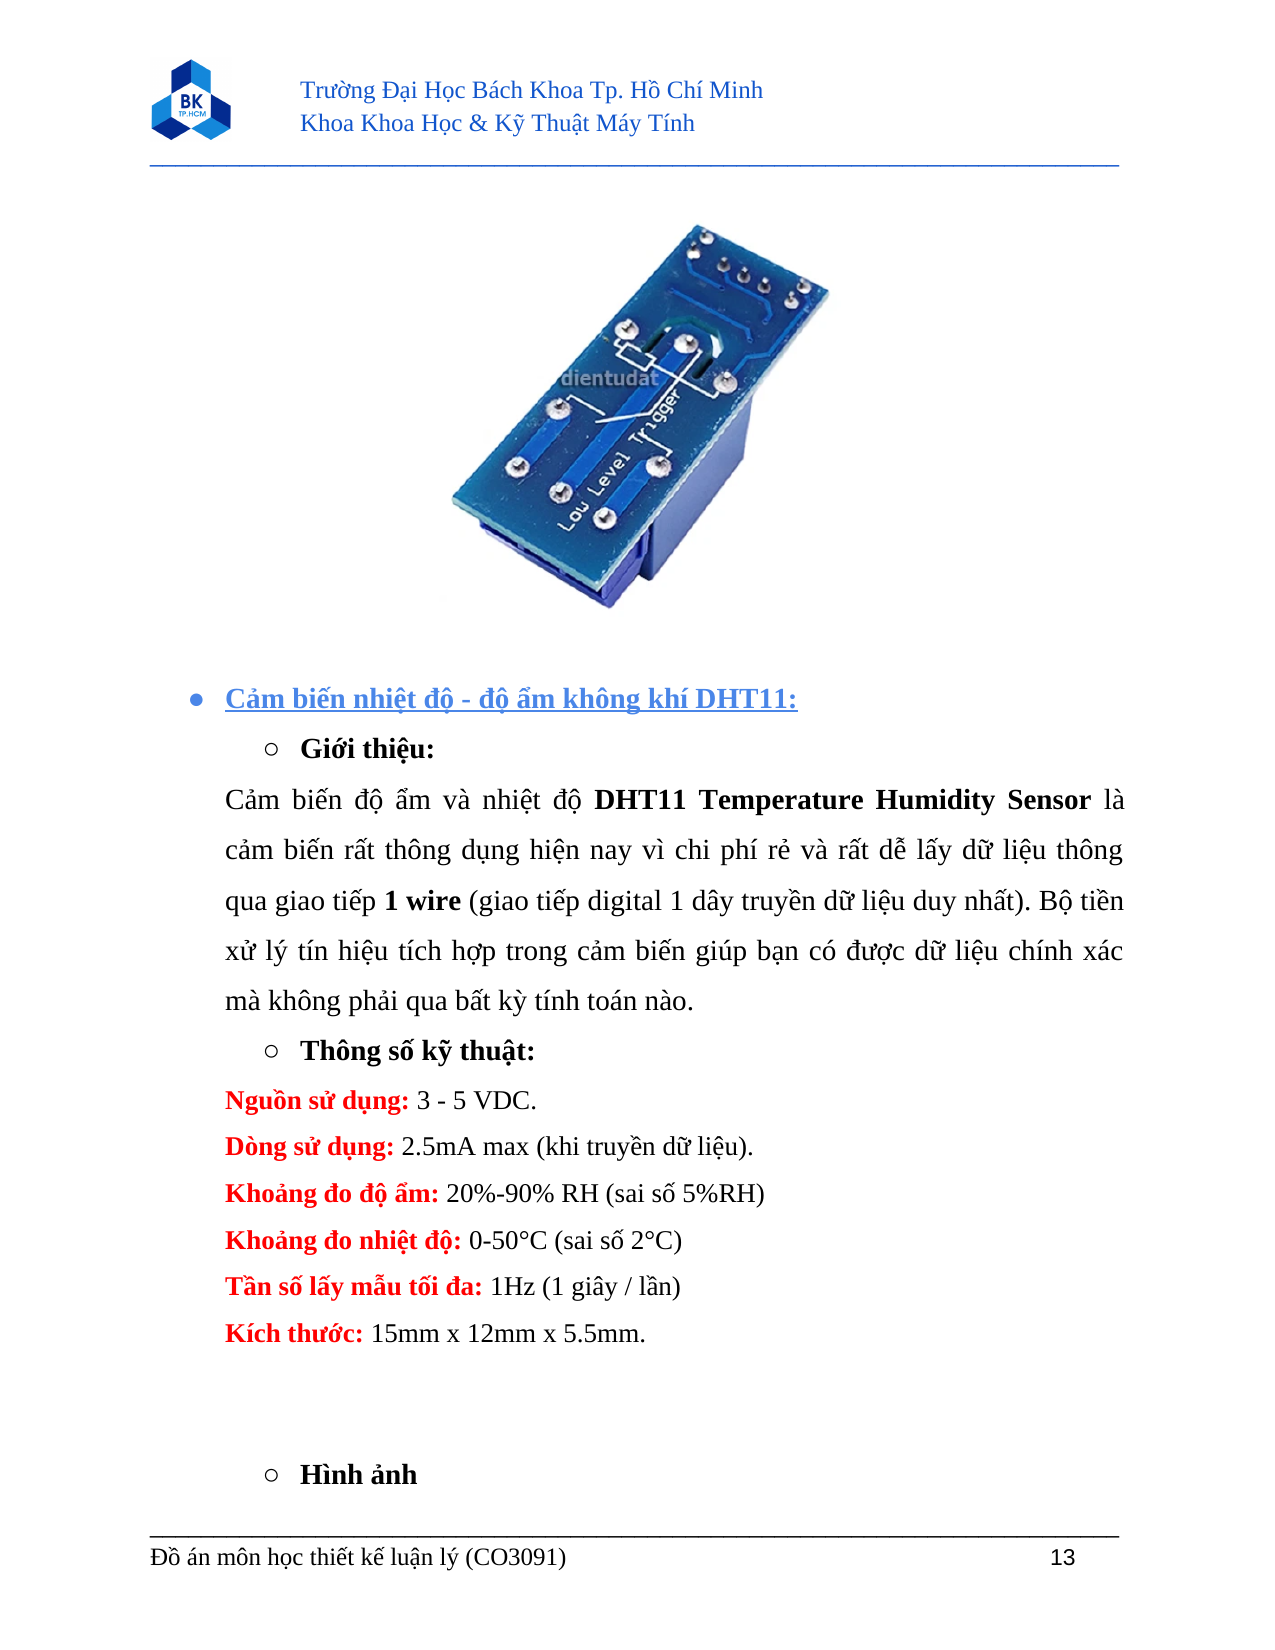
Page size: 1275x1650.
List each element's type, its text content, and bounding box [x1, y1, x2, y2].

list Thông số kỹ thuật: [262, 1033, 1125, 1067]
picture [401, 201, 874, 618]
list Hình ảnh [262, 1457, 1125, 1491]
text Khoảng đo nhiệt độ: 0-50°C (sai số 2°C) [225, 1224, 1125, 1255]
text Tần số lấy mẫu tối đa: 1Hz (1 giây / lần) [225, 1271, 1125, 1302]
list Giới thiệu: [262, 732, 1125, 765]
text Dòng sử dụng: 2.5mA max (khi truyền dữ liệu). [225, 1131, 1125, 1162]
picture [150, 57, 232, 142]
list Cảm biến nhiệt độ - độ ẩm không khí DHT11: [187, 681, 1125, 715]
text Khoảng đo độ ẩm: 20%-90% RH (sai số 5%RH) [225, 1177, 1125, 1208]
text Cảm biến độ ẩm và nhiệt độ DHT11 Temperature Humidity Sensor là cảm biến rất thông dụng hiện nay vì chi phí rẻ và rất dễ lấy dữ liệu thông qua giao tiếp 1 wire (giao tiếp digital 1 dây truyền dữ liệu duy nhất). Bộ tiền xử lý tín hiệu tích hợp trong cảm biến giúp bạn có được dữ liệu chính xác mà không phải qua bất kỳ tính toán nào. [225, 782, 1125, 1017]
text Kích thước: 15mm x 12mm x 5.5mm. [225, 1317, 1125, 1348]
text Nguồn sử dụng: 3 - 5 VDC. [225, 1084, 1125, 1115]
